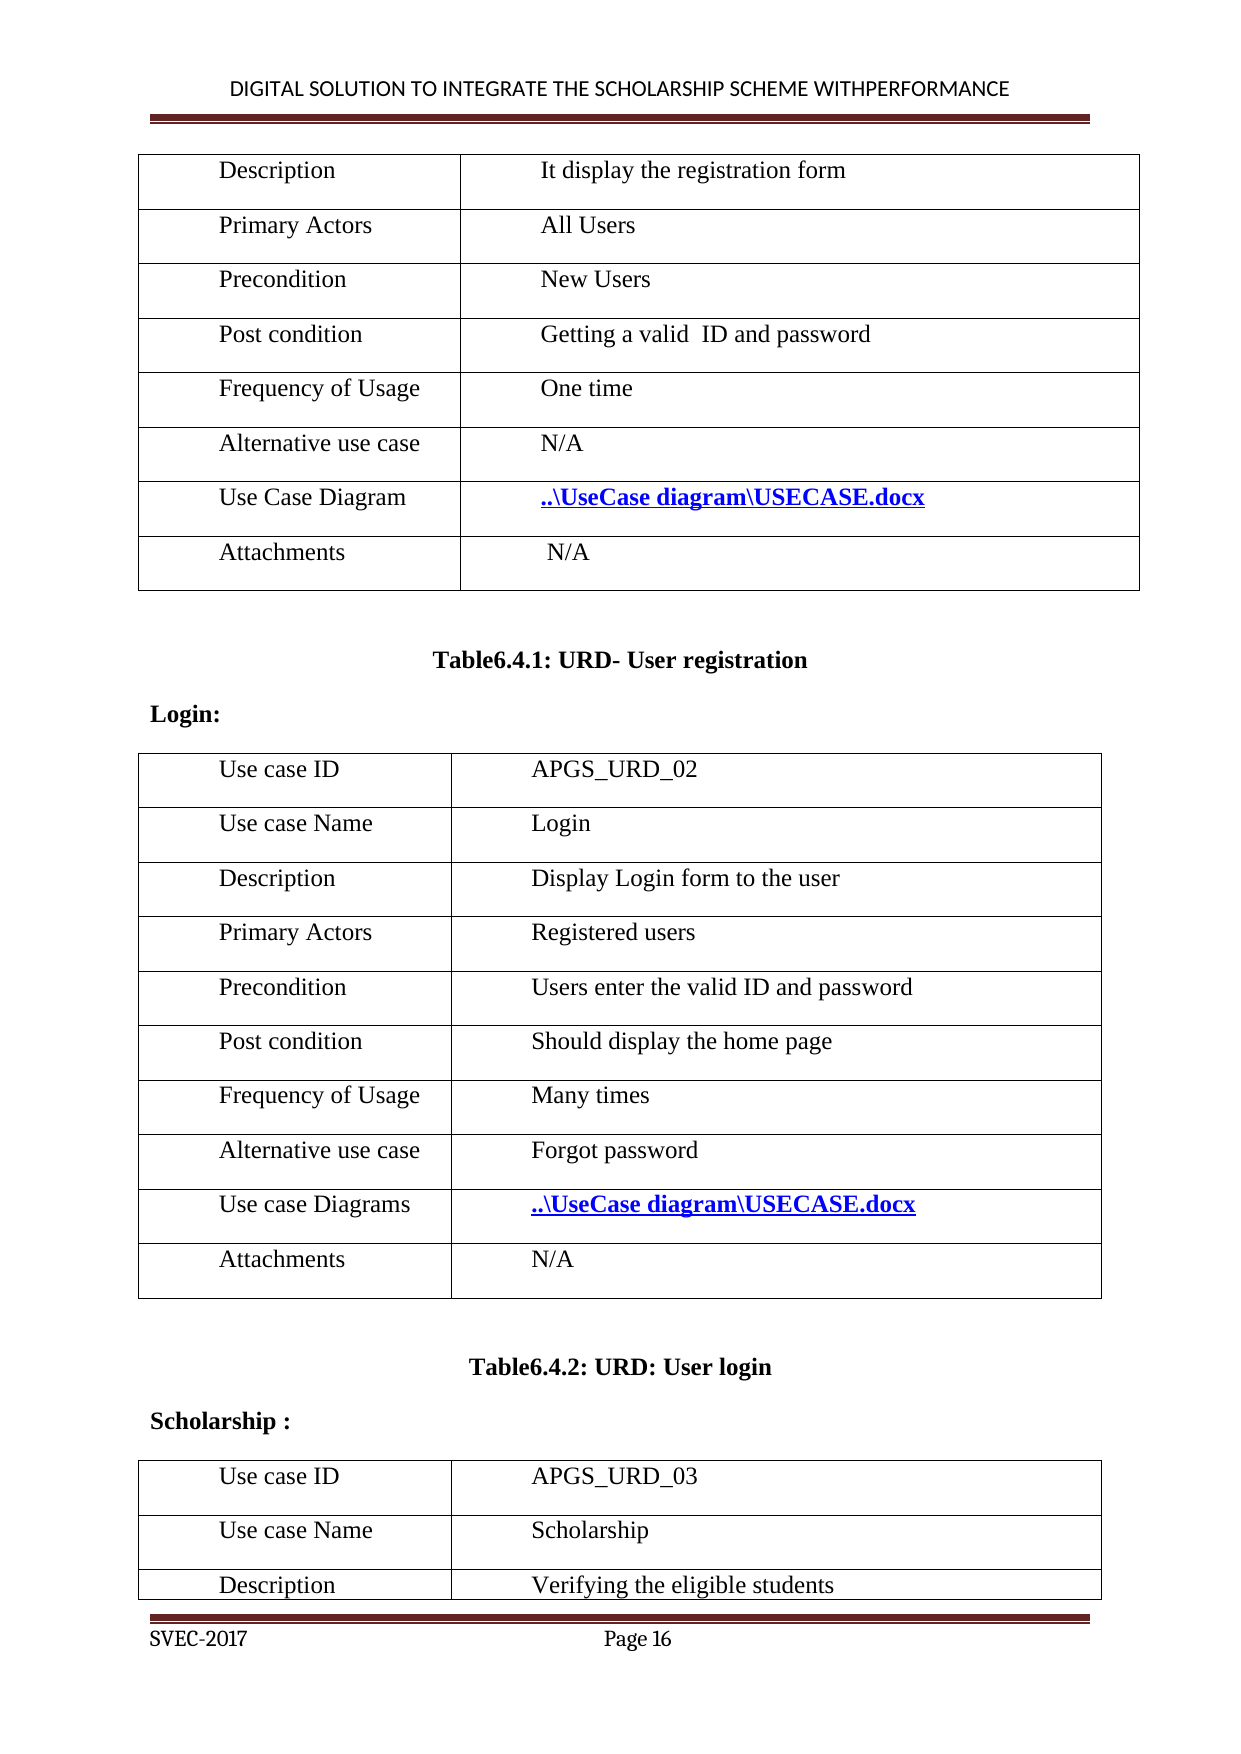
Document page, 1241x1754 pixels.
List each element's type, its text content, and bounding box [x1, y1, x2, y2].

table_header Use case ID [139, 754, 451, 807]
table_cell Description [139, 1570, 451, 1599]
table_cell One time [461, 373, 1139, 427]
table_cell Login [452, 808, 1101, 862]
table_cell Scholarship [452, 1516, 1101, 1569]
table_cell Use case Name [139, 808, 451, 862]
table_cell Description [139, 863, 451, 916]
table_cell Attachments [139, 1244, 451, 1297]
table_cell Attachments [139, 537, 460, 590]
table_cell ..\UseCase diagram\USECASE.docx [452, 1190, 1101, 1243]
table_cell Use case Name [139, 1516, 451, 1569]
text Table6.4.1: URD- User registration [150, 645, 1090, 674]
table_cell N/A [461, 428, 1139, 481]
table_cell Alternative use case [139, 428, 460, 481]
table_cell Post condition [139, 1026, 451, 1079]
table_cell N/A [461, 537, 1139, 590]
table_cell Many times [452, 1081, 1101, 1134]
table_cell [452, 1570, 1101, 1599]
table_cell ..\UseCase diagram\USECASE.docx [461, 482, 1139, 536]
table_cell Forgot password [452, 1135, 1101, 1188]
table_cell Alternative use case [139, 1135, 451, 1188]
table_cell New Users [461, 264, 1139, 318]
table_header APGS_URD_02 [452, 754, 1101, 807]
table_cell N/A [452, 1244, 1101, 1297]
table_cell All Users [461, 210, 1139, 263]
table_cell Precondition [139, 264, 460, 318]
text Login: [150, 699, 1090, 727]
text Table6.4.2: URD: User login [150, 1352, 1090, 1381]
table_cell It display the registration form [461, 155, 1139, 209]
table_cell Should display the home page [452, 1026, 1101, 1079]
table_header APGS_URD_03 [452, 1461, 1101, 1514]
table_cell Use Case Diagram [139, 482, 460, 536]
table_cell Description [139, 155, 460, 209]
table_cell Registered users [452, 917, 1101, 971]
table_cell Use case Diagrams [139, 1190, 451, 1243]
table_cell Display Login form to the user [452, 863, 1101, 916]
table_header Use case ID [139, 1461, 451, 1514]
table_cell Primary Actors [139, 917, 451, 971]
table_cell Primary Actors [139, 210, 460, 263]
text Scholarship : [150, 1406, 1090, 1435]
table_cell Post condition [139, 319, 460, 372]
table_cell Getting a valid ID and password [461, 319, 1139, 372]
table_cell Frequency of Usage [139, 373, 460, 427]
table_cell Users enter the valid ID and password [452, 972, 1101, 1025]
table_cell Frequency of Usage [139, 1081, 451, 1134]
table_cell Precondition [139, 972, 451, 1025]
